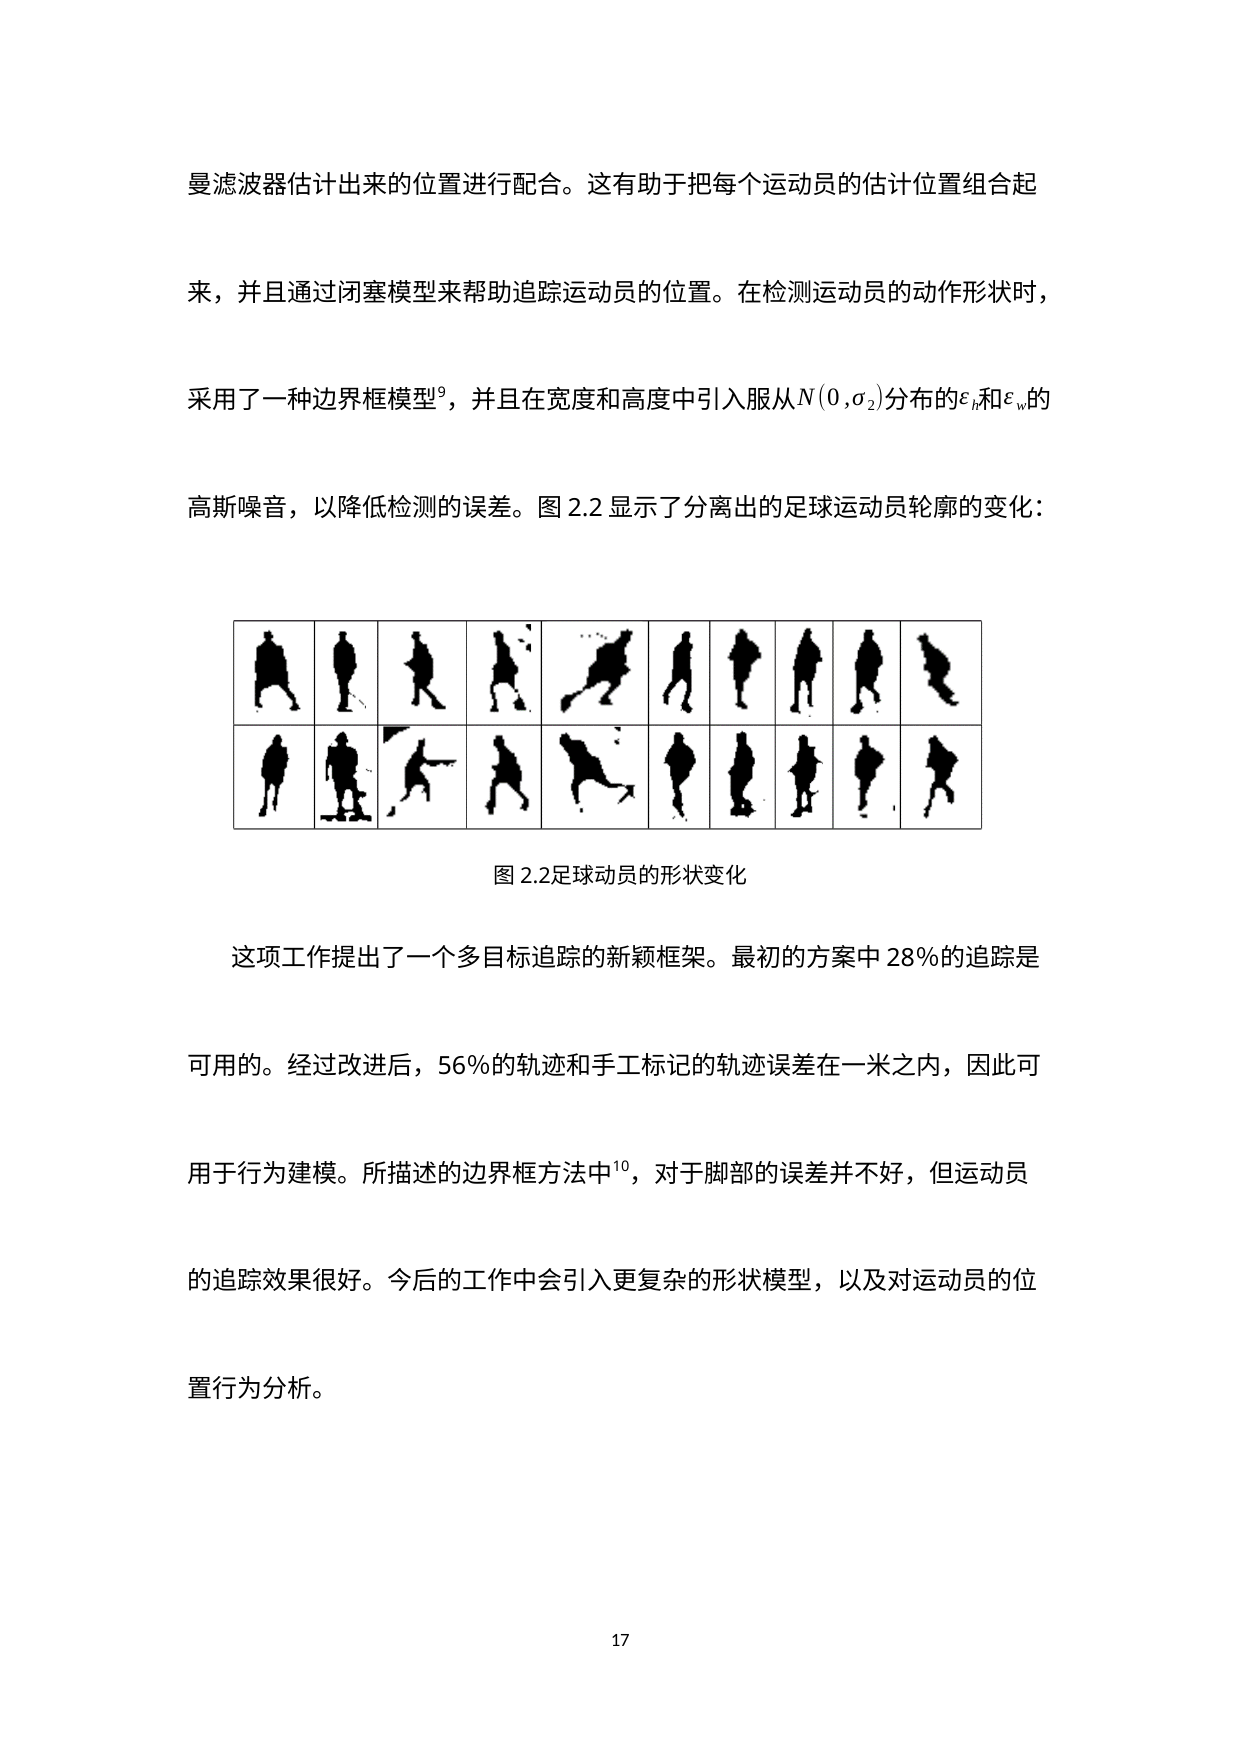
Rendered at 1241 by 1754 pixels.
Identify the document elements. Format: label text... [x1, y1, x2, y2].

text 这项工作提出了一个多目标追踪的新颖框架。最初的方案中28％的追踪是可用的。经过改进后，56％的轨迹和手工标记的轨迹误差在一米之内，因此可用于行为建模。所描述的边界框方法中，对于脚部的误差并不好，但运动员的追踪效果很好。今后的工作中会引入更复杂的形状模型，以及对运动员的位置行为分析。 [187, 923, 1053, 1419]
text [187, 150, 1053, 538]
text 图 2.2足球动员的形状变化 [187, 858, 1053, 891]
picture [231, 617, 984, 834]
